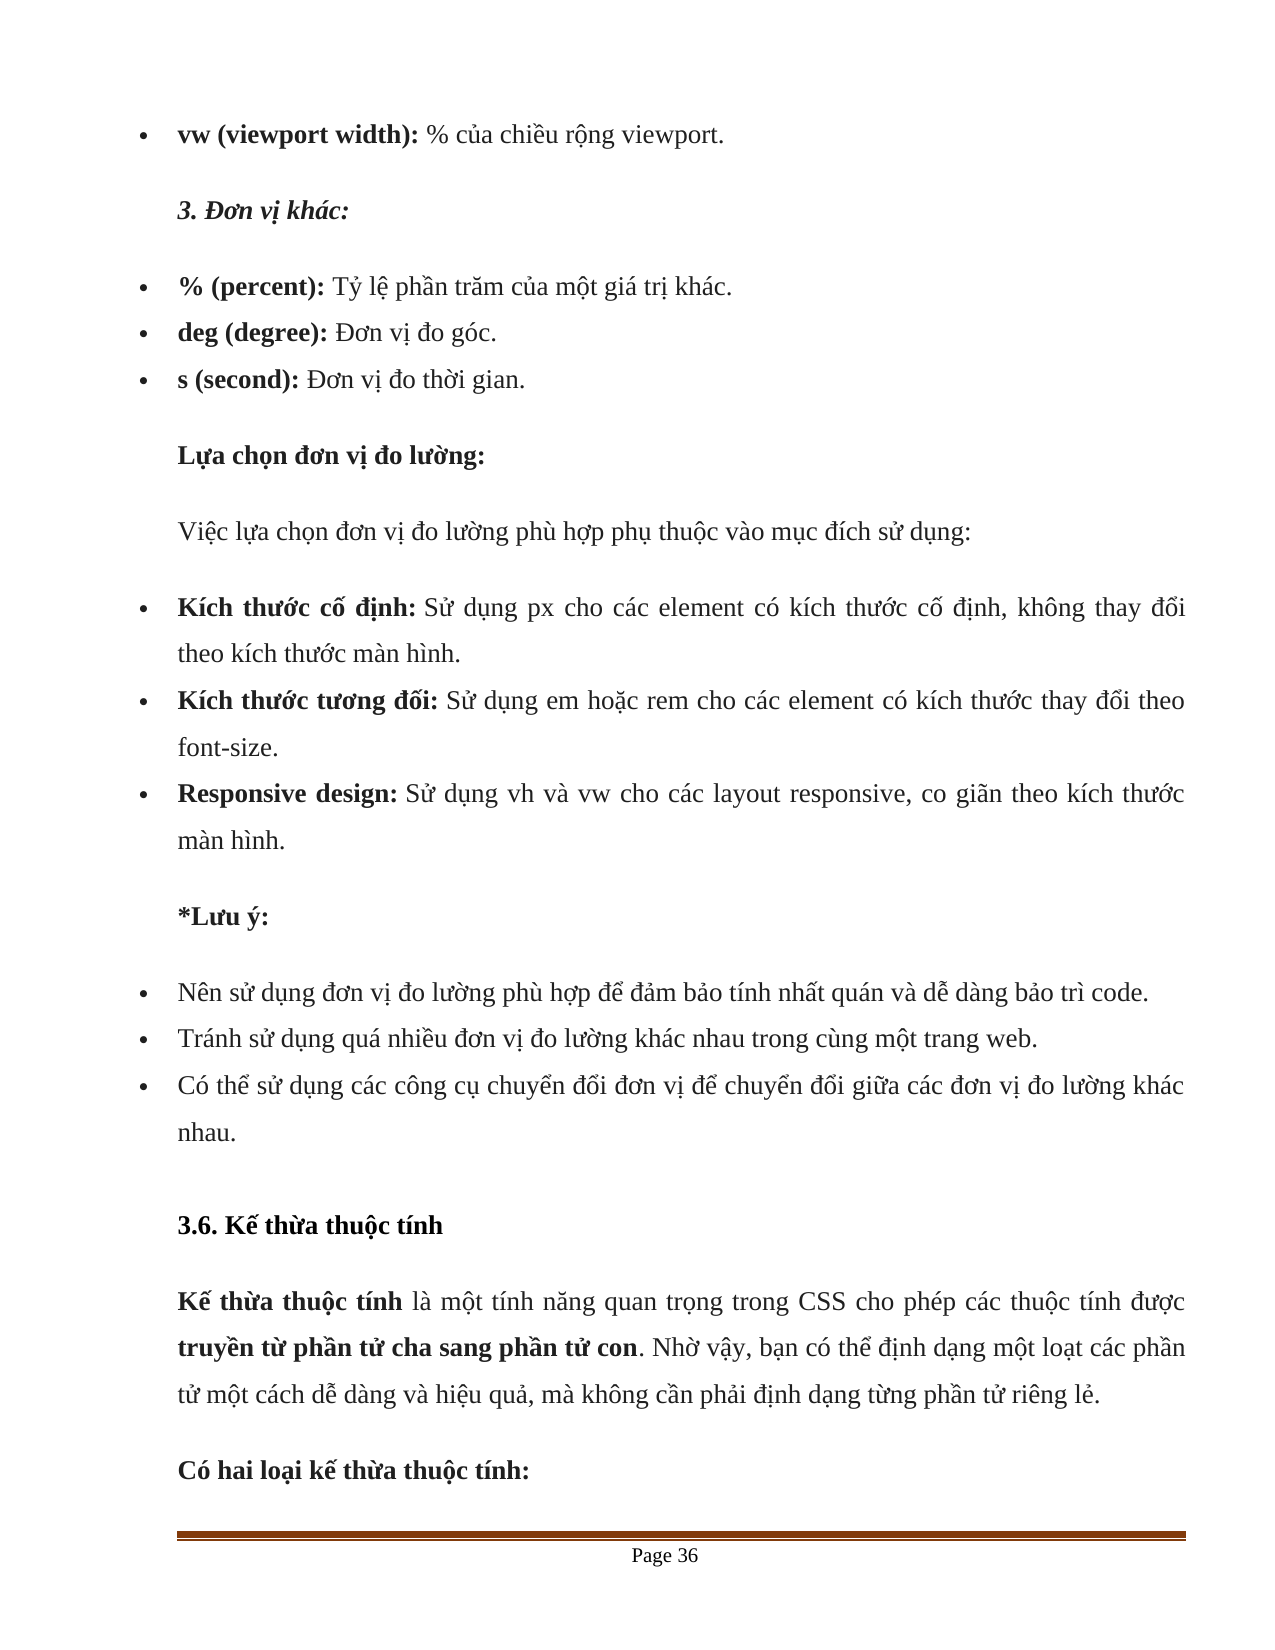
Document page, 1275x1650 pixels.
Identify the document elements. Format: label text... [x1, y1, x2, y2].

text Kế thừa thuộc tính là một tính năng quan trọng trong CSS cho phép các thuộc tính được truyền từ phần tử cha sang phần tử con. Nhờ vậy, bạn có thể định dạng một loạt các phần tử một cách dễ dàng và hiệu quả, mà không cần phải định dạng từng phần tử riêng lẻ. [177, 1285, 1186, 1409]
list Tránh sử dụng quá nhiều đơn vị đo lường khác nhau trong cùng một trang web. [140, 1022, 1186, 1053]
list vw (viewport width): % của chiều rộng viewport. [140, 118, 1186, 149]
text Có hai loại kế thừa thuộc tính: [177, 1454, 1186, 1485]
list s (second): Đơn vị đo thời gian. [140, 363, 1186, 394]
text 3. Đơn vị khác: [177, 194, 1186, 225]
list Kích thước cố định: Sử dụng px cho các element có kích thước cố định, không thay đổi theo kích thước màn hình. [140, 591, 1186, 668]
list Có thể sử dụng các công cụ chuyển đổi đơn vị để chuyển đổi giữa các đơn vị đo lường khác nhau. [140, 1069, 1186, 1147]
list Kích thước tương đối: Sử dụng em hoặc rem cho các element có kích thước thay đổi theo font-size. [140, 684, 1186, 762]
list Nên sử dụng đơn vị đo lường phù hợp để đảm bảo tính nhất quán và dễ dàng bảo trì code. [140, 976, 1186, 1007]
list % (percent): Tỷ lệ phần trăm của một giá trị khác. [140, 270, 1186, 301]
text *Lưu ý: [177, 900, 1186, 931]
list deg (degree): Đơn vị đo góc. [140, 316, 1186, 348]
list Responsive design: Sử dụng vh và vw cho các layout responsive, co giãn theo kích thước màn hình. [140, 777, 1186, 855]
text 3.6. Kế thừa thuộc tính [177, 1209, 1186, 1240]
text Lựa chọn đơn vị đo lường: [177, 439, 1186, 470]
text Việc lựa chọn đơn vị đo lường phù hợp phụ thuộc vào mục đích sử dụng: [177, 515, 1186, 546]
